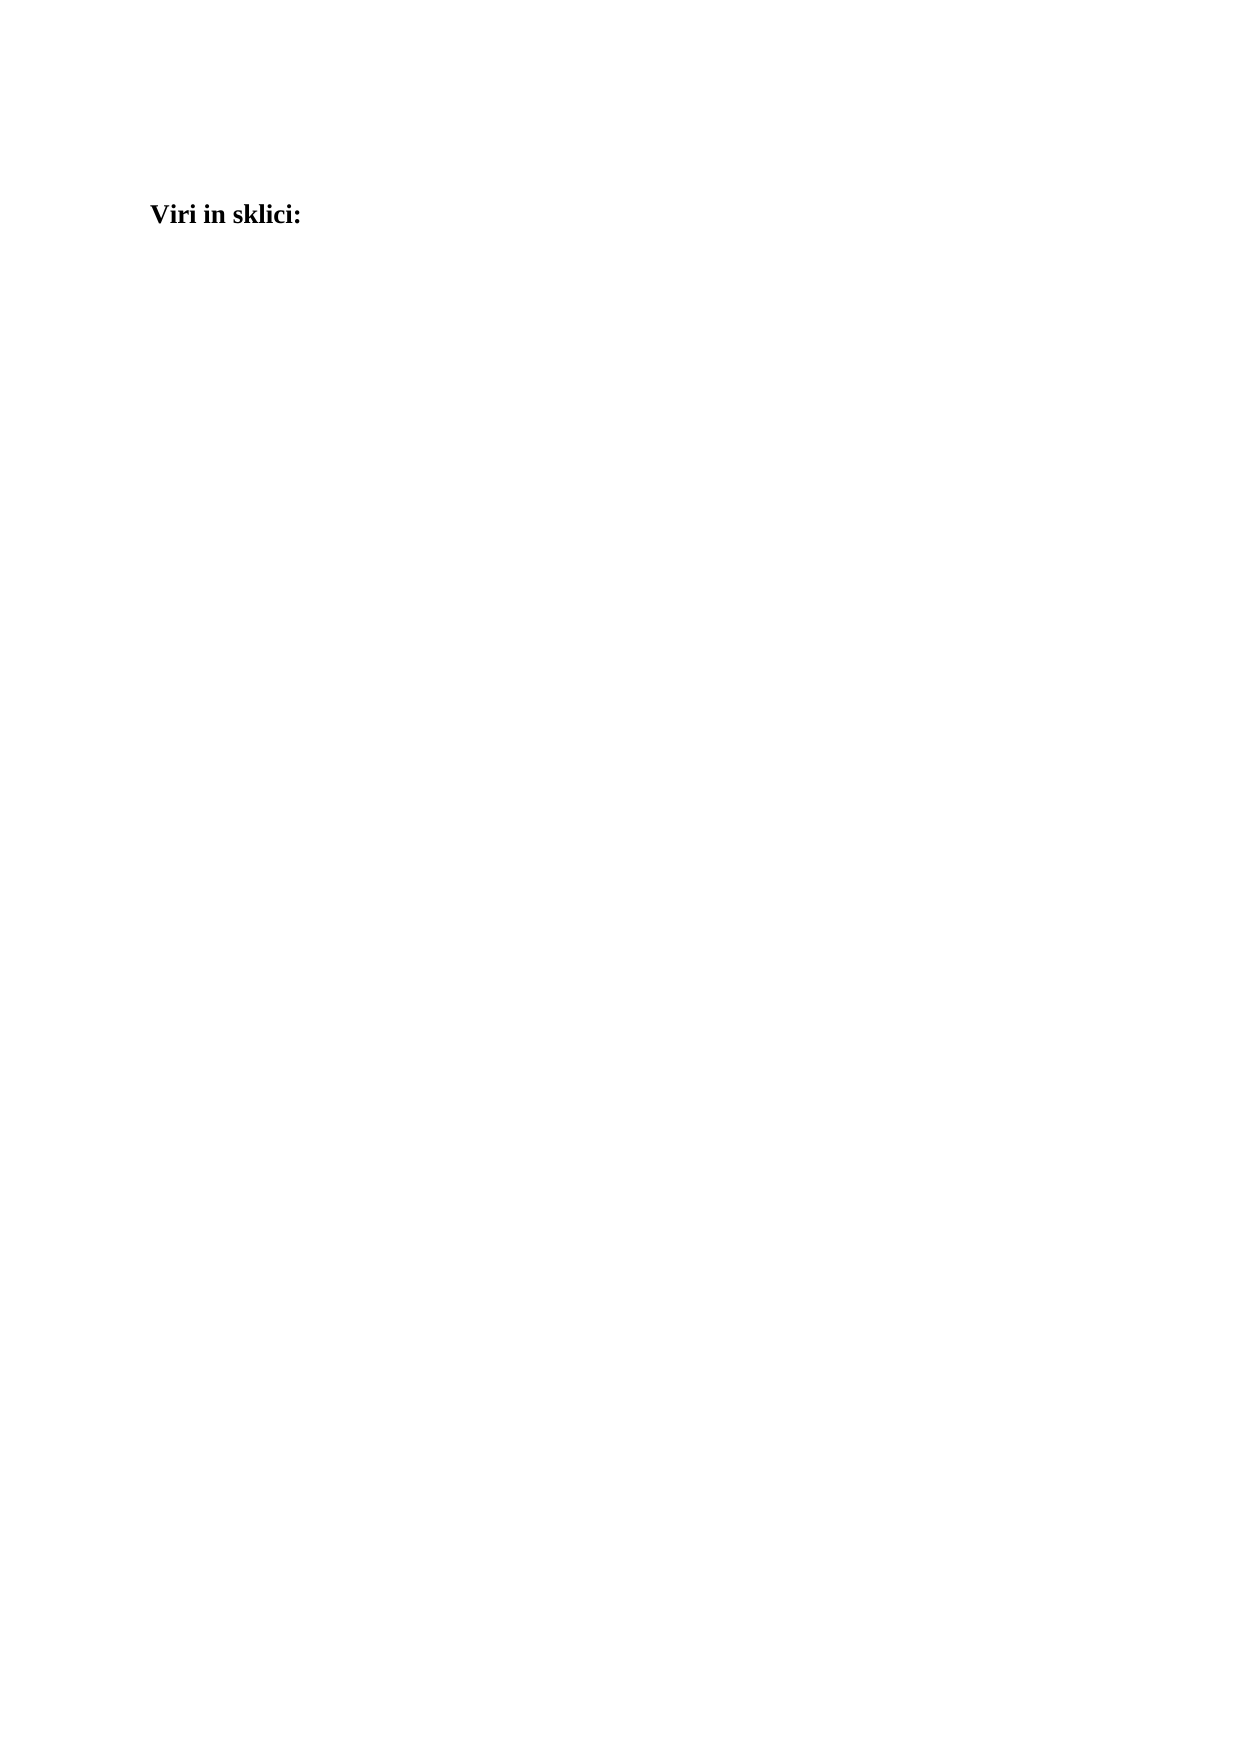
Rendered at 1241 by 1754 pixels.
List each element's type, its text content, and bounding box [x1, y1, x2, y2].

subtitle Viri in sklici: [150, 198, 1090, 229]
